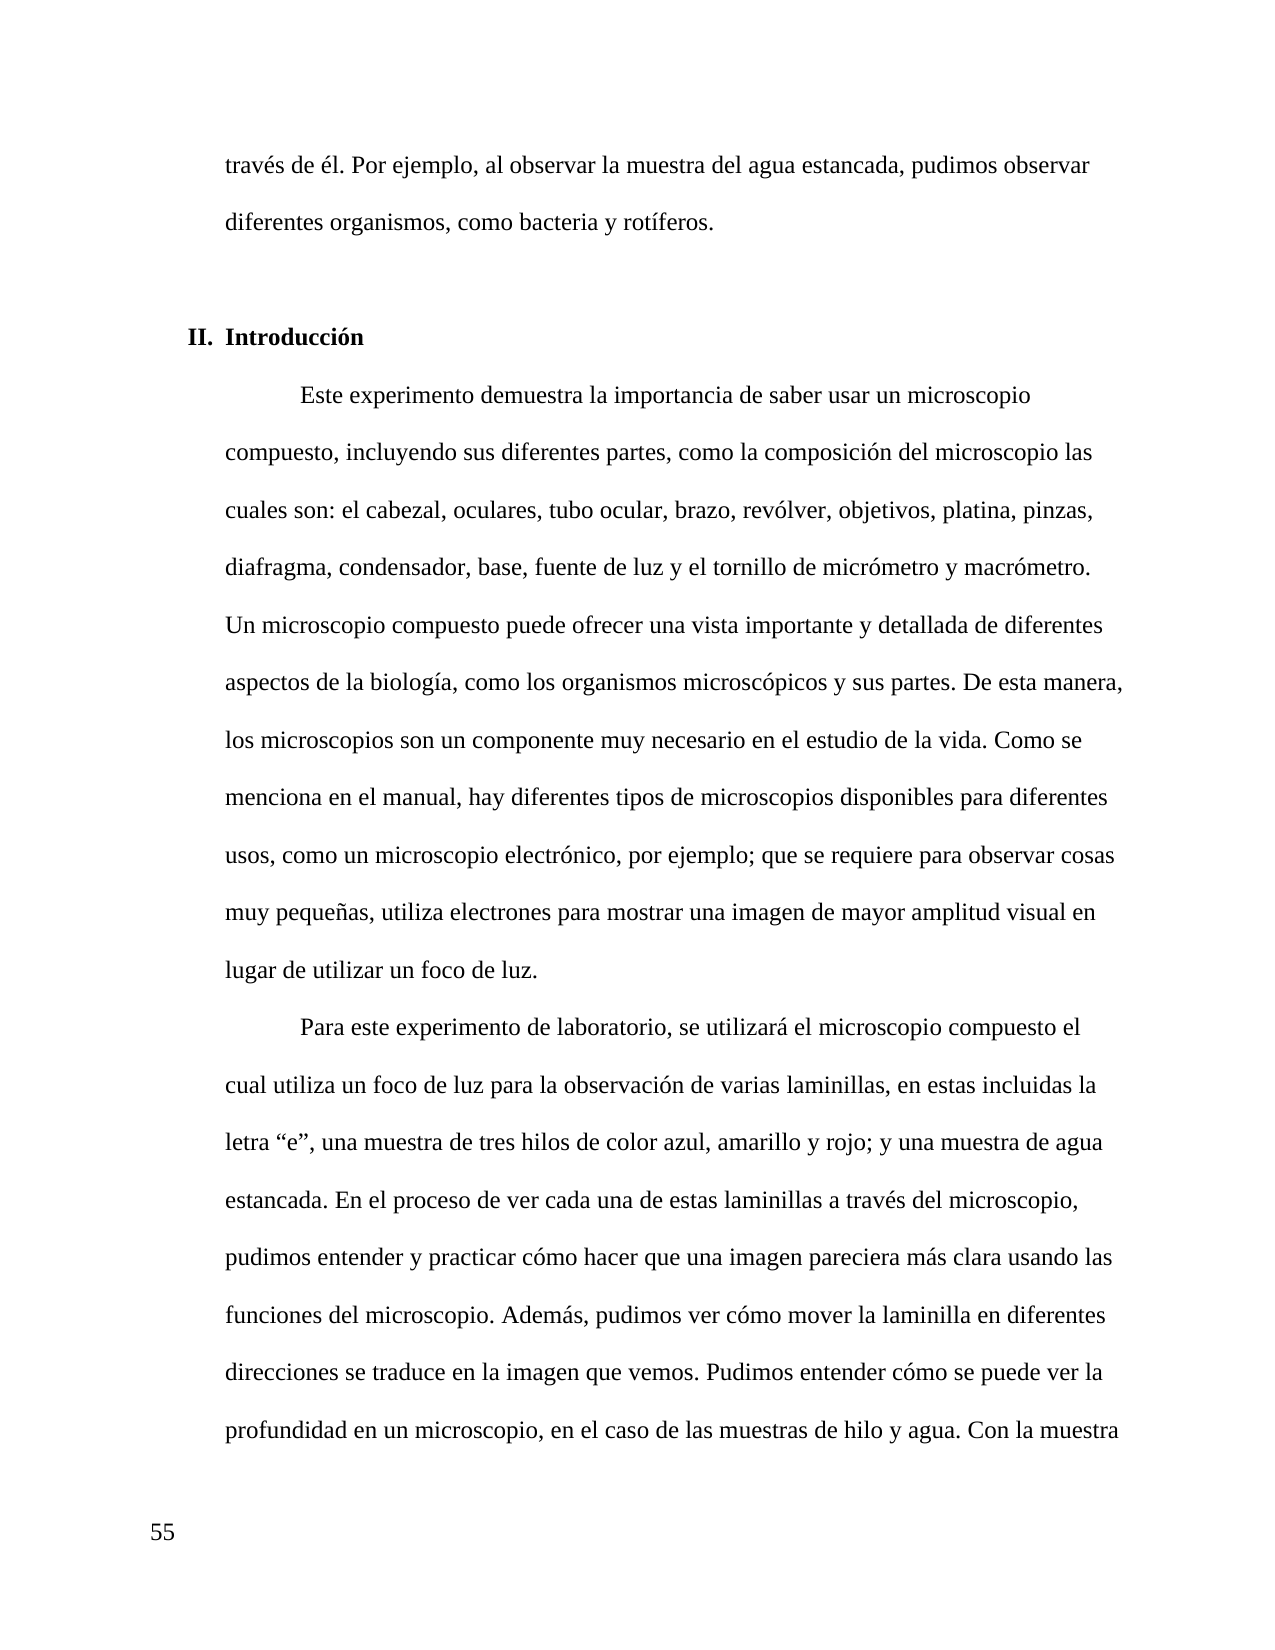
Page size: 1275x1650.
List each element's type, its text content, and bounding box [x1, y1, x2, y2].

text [225, 150, 1125, 236]
list Introducción [187, 322, 1125, 351]
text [225, 1012, 1125, 1444]
text Este experimento demuestra la importancia de saber usar un microscopio compuesto, incluyendo sus diferentes partes, como la composición del microscopio las cuales son: el cabezal, oculares, tubo ocular, brazo, revólver, objetivos, platina, pinzas, diafragma, condensador, base, fuente de luz y el tornillo de micrómetro y macrómetro. Un microscopio compuesto puede ofrecer una vista importante y detallada de diferentes aspectos de la biología, como los organismos microscópicos y sus partes. De esta manera, los microscopios son un componente muy necesario en el estudio de la vida. Como se menciona en el manual, hay diferentes tipos de microscopios disponibles para diferentes usos, como un microscopio electrónico, por ejemplo; que se requiere para observar cosas muy pequeñas, utiliza electrones para mostrar una imagen de mayor amplitud visual en lugar de utilizar un foco de luz. [225, 380, 1125, 984]
